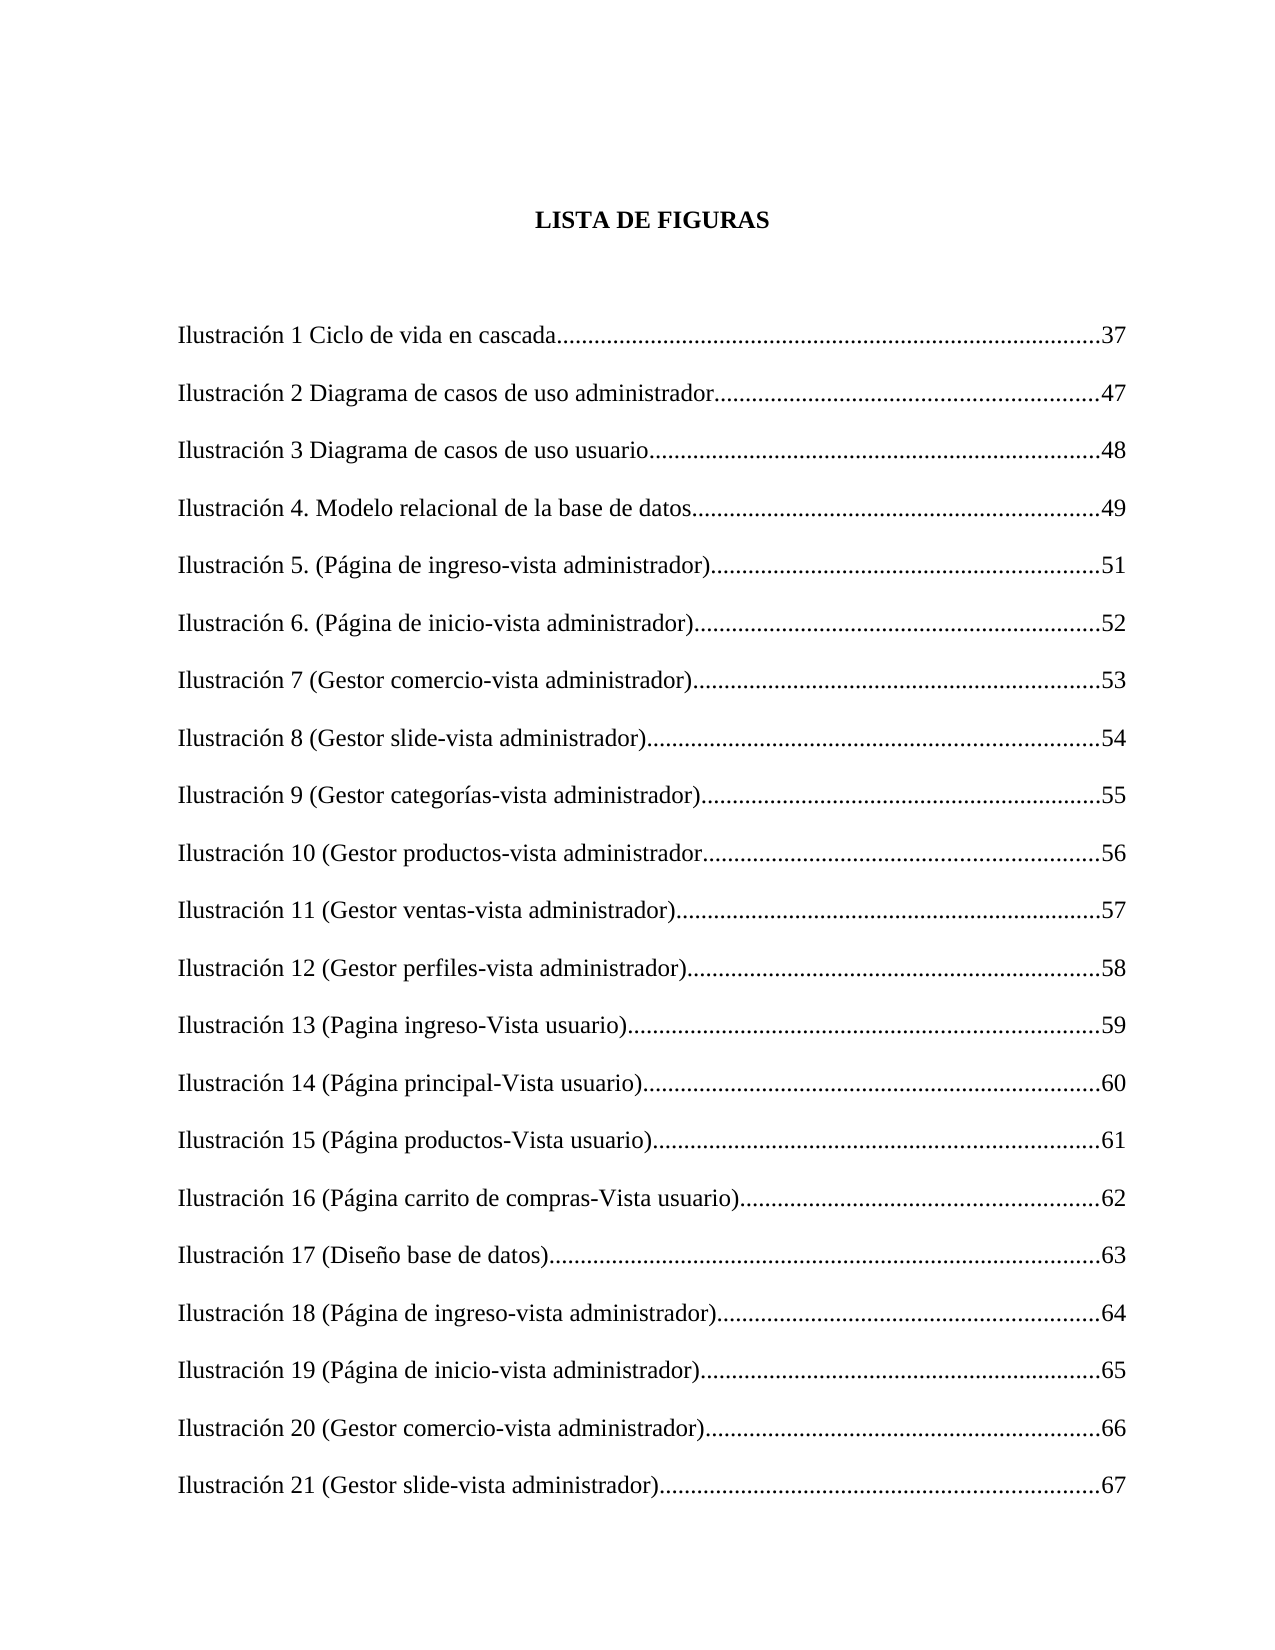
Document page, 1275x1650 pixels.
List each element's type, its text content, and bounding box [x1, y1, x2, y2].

text Ilustración 10 (Gestor productos-vista administrador 56 [148, 838, 1127, 866]
text Ilustración 18 (Página de ingreso-vista administrador) 64 [148, 1298, 1127, 1326]
text Ilustración 6. (Página de inicio-vista administrador). 52 [148, 608, 1127, 636]
text Ilustración 14 (Página principal-Vista usuario) 60 [148, 1068, 1127, 1096]
text Ilustración 20 (Gestor comercio-vista administrador) 66 [148, 1413, 1127, 1441]
text Ilustración 9 (Gestor categorías-vista administrador) 55 [148, 780, 1127, 809]
text Ilustración 12 (Gestor perfiles-vista administrador) 58 [148, 953, 1127, 981]
text Ilustración 19 (Página de inicio-vista administrador) 65 [148, 1355, 1127, 1384]
text Ilustración 3 Diagrama de casos de uso usuario 48 [148, 435, 1127, 464]
text Ilustración 17 (Diseño base de datos) 63 [148, 1240, 1127, 1269]
text Ilustración 2 Diagrama de casos de uso administrador 47 [148, 378, 1127, 406]
text Ilustración 1 Ciclo de vida en cascada. 37 [148, 320, 1127, 349]
text Ilustración 5. (Página de ingreso-vista administrador) 51 [148, 550, 1127, 579]
title LISTA DE FIGURAS [148, 205, 1127, 234]
text Ilustración 11 (Gestor ventas-vista administrador) 57 [148, 895, 1127, 924]
text Ilustración 7 (Gestor comercio-vista administrador) 53 [148, 665, 1127, 694]
text Ilustración 8 (Gestor slide-vista administrador) 54 [148, 723, 1127, 751]
text Ilustración 21 (Gestor slide-vista administrador) 67 [148, 1470, 1127, 1499]
text Ilustración 4. Modelo relacional de la base de datos. 49 [148, 493, 1127, 521]
text Ilustración 13 (Pagina ingreso-Vista usuario) 59 [148, 1010, 1127, 1039]
text Ilustración 16 (Página carrito de compras-Vista usuario) 62 [148, 1183, 1127, 1211]
text Ilustración 15 (Página productos-Vista usuario) 61 [148, 1125, 1127, 1154]
